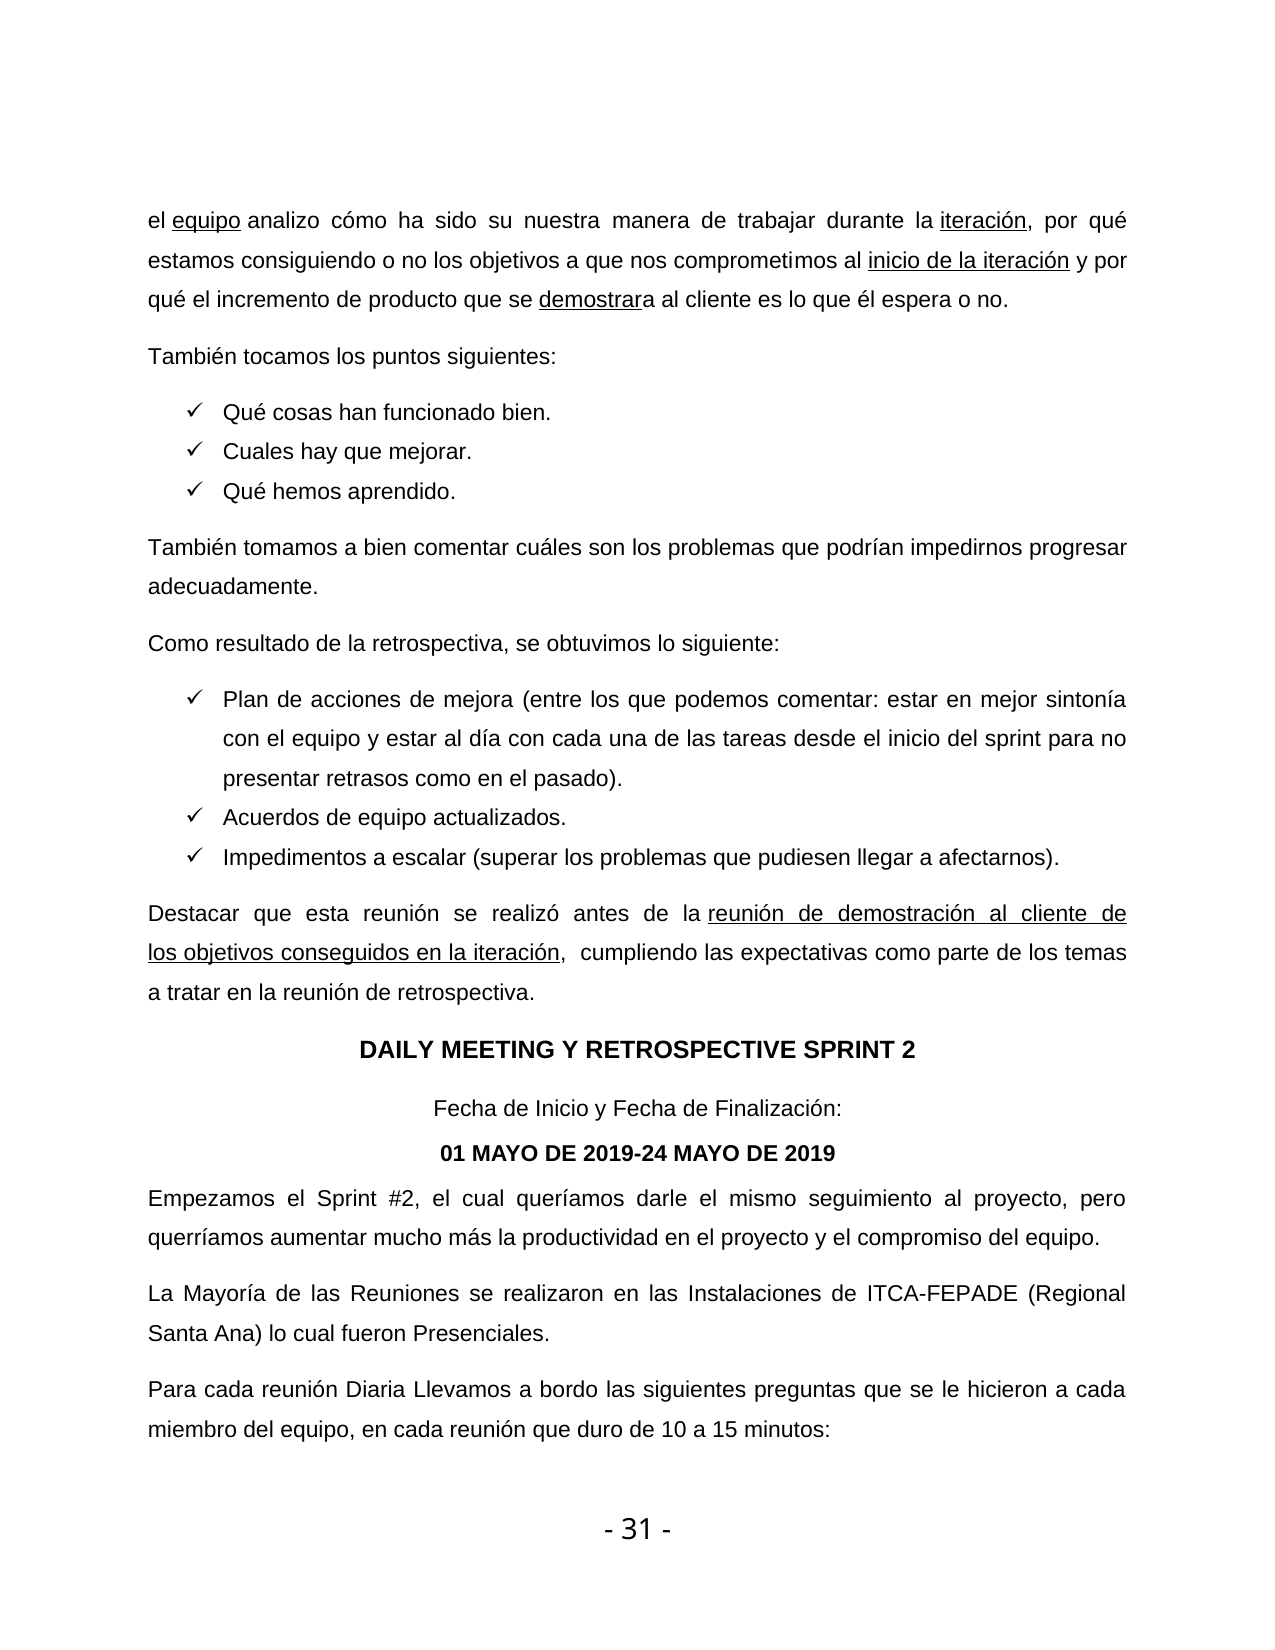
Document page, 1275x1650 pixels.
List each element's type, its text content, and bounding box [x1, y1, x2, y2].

text Como resultado de la retrospectiva, se obtuvimos lo siguiente: [148, 629, 1127, 656]
text Fecha de Inicio y Fecha de Finalización: [148, 1094, 1127, 1121]
text el equipo analizo cómo ha sido su nuestra manera de trabajar durante la iteración, por qué estamos consiguiendo o no los objetivos a que nos comprometimos al inicio de la iteración y por qué el incremento de producto que se demostrara al cliente es lo que él espera o no. [148, 207, 1127, 313]
text 01 MAYo de 2019-24 MAYo de 2019 [148, 1140, 1127, 1166]
text DAILY MEETING Y RETROSPECTIVE SPRINT 2 [148, 1035, 1127, 1063]
list Cuales hay que mejorar. [185, 438, 1127, 464]
text Para cada reunión Diaria Llevamos a bordo las siguientes preguntas que se le hicieron a cada miembro del equipo, en cada reunión que duro de 10 a 15 minutos: [148, 1376, 1127, 1442]
list Qué hemos aprendido. [185, 478, 1127, 504]
text También tocamos los puntos siguientes: [148, 343, 1127, 369]
list Plan de acciones de mejora (entre los que podemos comentar: estar en mejor sintonía con el equipo y estar al día con cada una de las tareas desde el inicio del sprint para no presentar retrasos como en el pasado). [185, 686, 1127, 791]
list Impedimentos a escalar (superar los problemas que pudiesen llegar a afectarnos). [185, 843, 1127, 870]
text Destacar que esta reunión se realizó antes de la reunión de demostración al cliente de los objetivos conseguidos en la iteración, cumpliendo las expectativas como parte de los temas a tratar en la reunión de retrospectiva. [148, 900, 1127, 1005]
text También tomamos a bien comentar cuáles son los problemas que podrían impedirnos progresar adecuadamente. [148, 534, 1127, 600]
list Acuerdos de equipo actualizados. [185, 804, 1127, 830]
text La Mayoría de las Reuniones se realizaron en las Instalaciones de ITCA-FEPADE (Regional Santa Ana) lo cual fueron Presenciales. [148, 1280, 1127, 1346]
list Qué cosas han funcionado bien. [185, 399, 1127, 425]
text Empezamos el Sprint #2, el cual queríamos darle el mismo seguimiento al proyecto, pero querríamos aumentar mucho más la productividad en el proyecto y el compromiso del equipo. [148, 1185, 1127, 1251]
